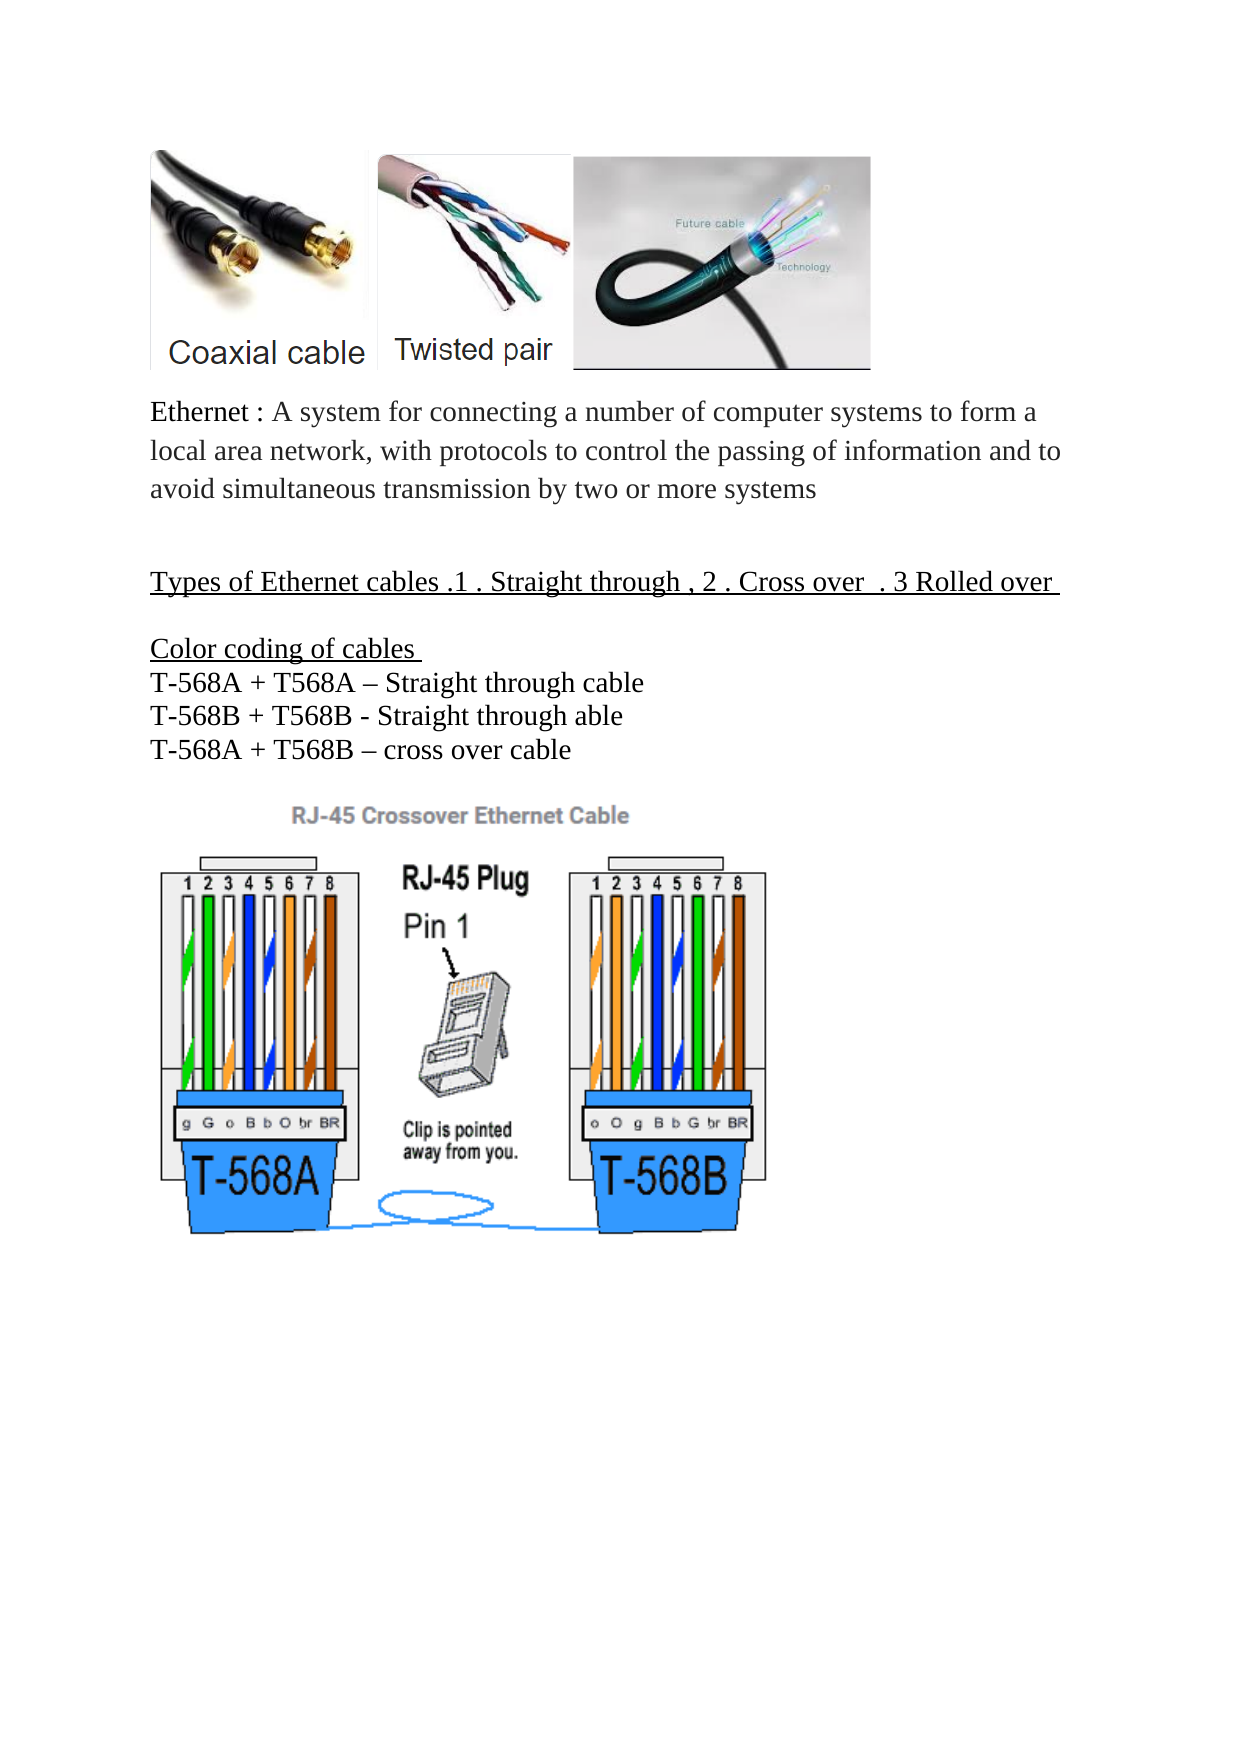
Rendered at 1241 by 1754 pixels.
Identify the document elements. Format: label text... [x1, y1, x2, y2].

text T-568A + T568B – cross over cable [150, 732, 1090, 766]
picture [150, 150, 873, 370]
text Color coding of cables [150, 631, 1090, 665]
text Ethernet : A system for connecting a number of computer systems to form a local area network, with protocols to control the passing of information and to avoid simultaneous transmission by two or more systems [150, 394, 1090, 505]
text T-568A + T568A – Straight through cable [150, 665, 1090, 698]
text T-568B + T568B - Straight through able [150, 698, 1090, 732]
text Types of Ethernet cables .1 . Straight through , 2 . Cross over . 3 Rolled over [150, 564, 1090, 598]
picture [150, 799, 782, 1242]
